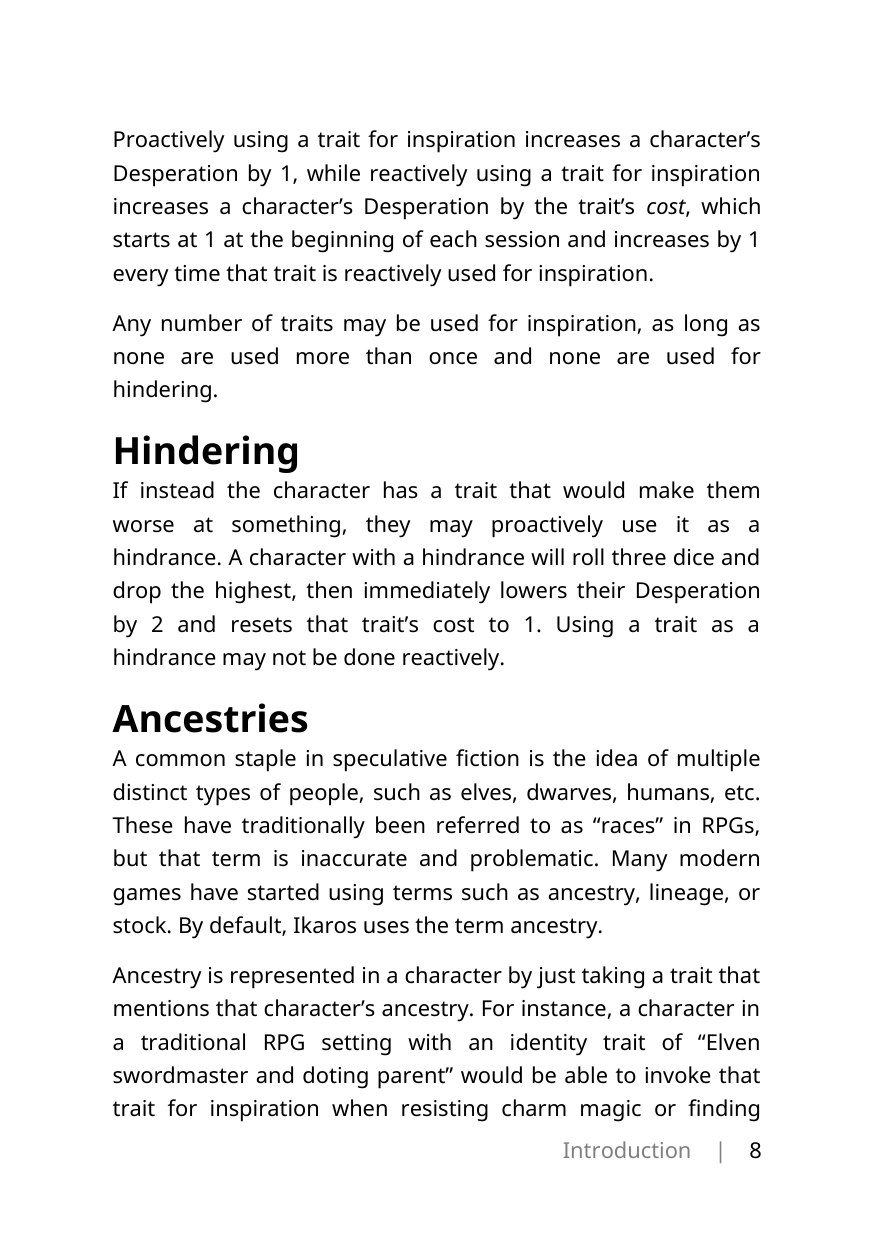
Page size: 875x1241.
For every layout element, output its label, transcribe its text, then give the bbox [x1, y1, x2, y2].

text Proactively using a trait for inspiration increases a character’s Desperation by 1, while reactively using a trait for inspiration increases a character’s Desperation by the trait’s cost, which starts at 1 at the beginning of each session and increases by 1 every time that trait is reactively used for inspiration. [112, 124, 762, 287]
subtitle Hindering [112, 424, 762, 475]
subtitle Ancestries [112, 692, 762, 743]
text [112, 960, 762, 1123]
text A common staple in speculative fiction is the idea of multiple distinct types of people, such as elves, dwarves, humans, etc. These have traditionally been referred to as “races” in RPGs, but that term is inaccurate and problematic. Many modern games have started using terms such as ancestry, lineage, or stock. By default, Ikaros uses the term ancestry. [112, 743, 762, 939]
text If instead the character has a trait that would make them worse at something, they may proactively use it as a hindrance. A character with a hindrance will roll three dice and drop the highest, then immediately lowers their Desperation by 2 and resets that trait’s cost to 1. Using a trait as a hindrance may not be done reactively. [112, 475, 762, 672]
text Any number of traits may be used for inspiration, as long as none are used more than once and none are used for hindering. [112, 308, 762, 404]
